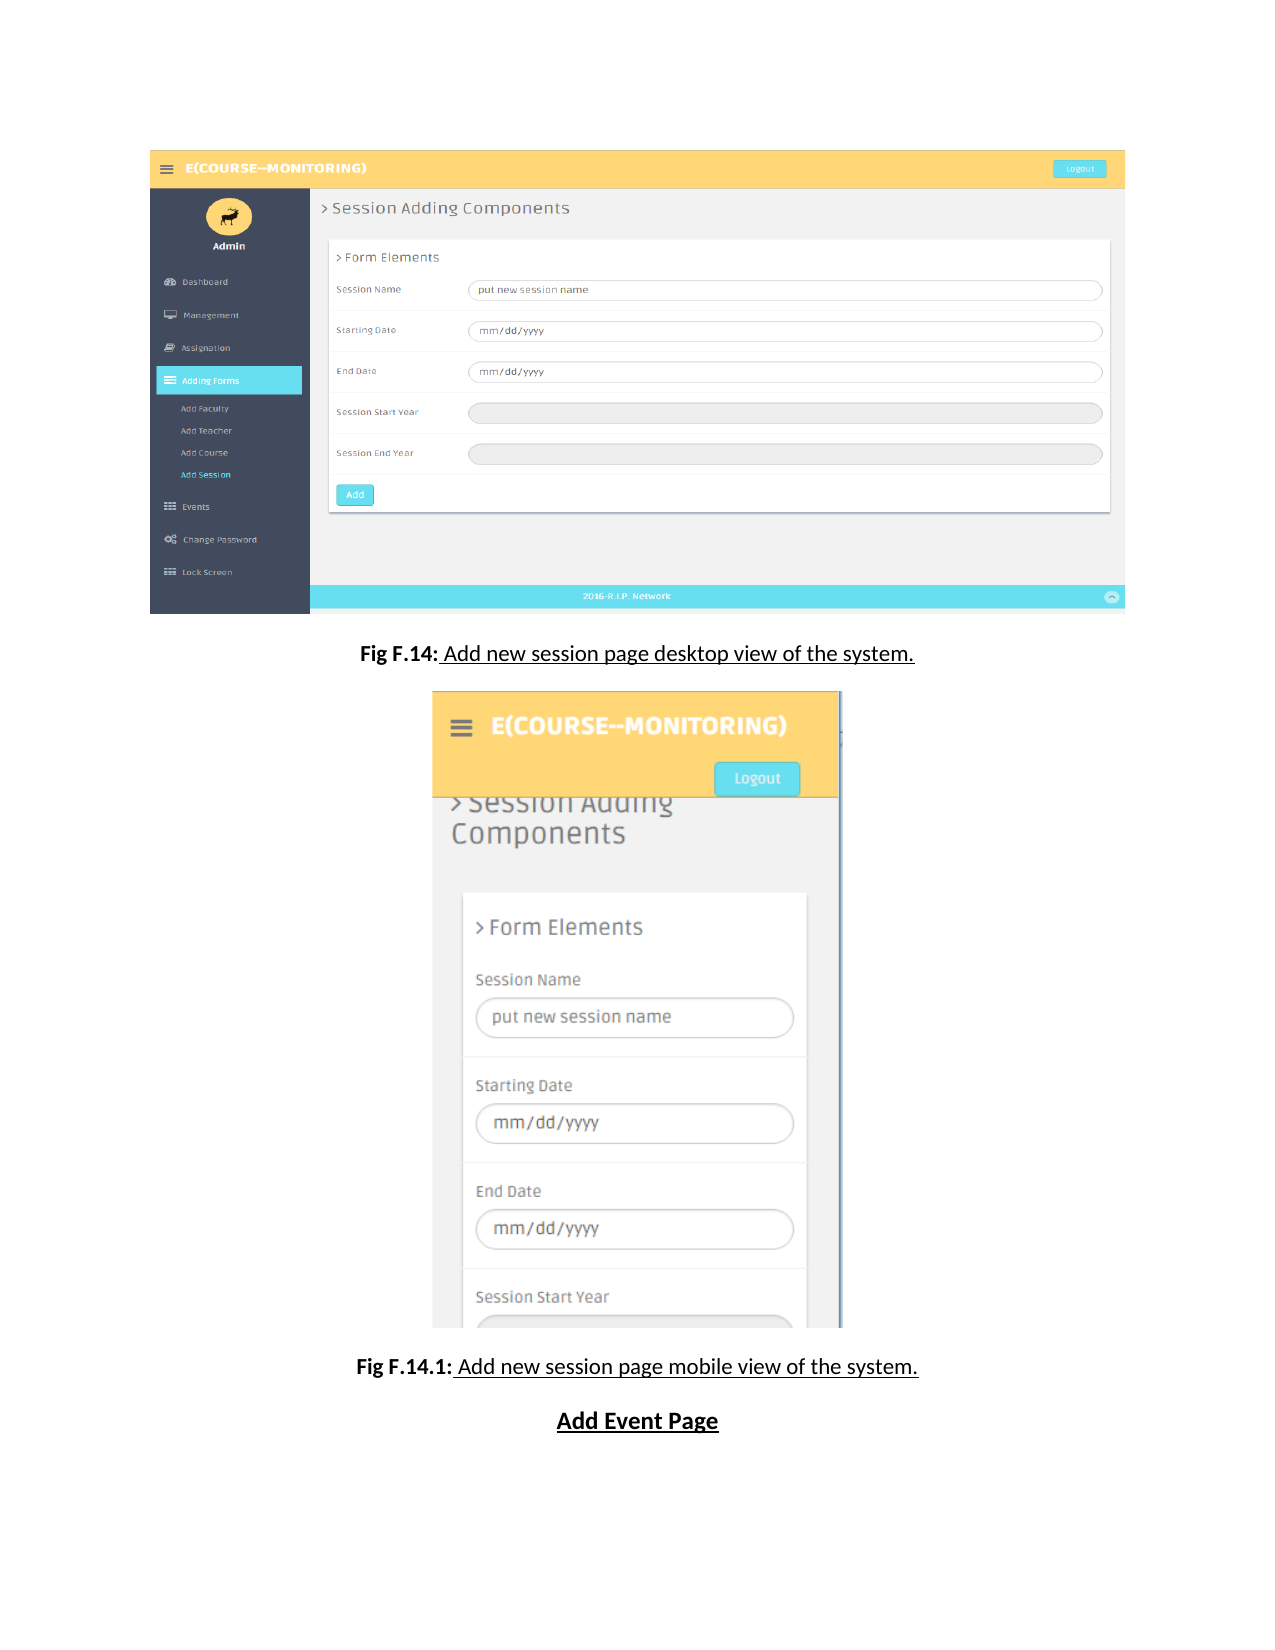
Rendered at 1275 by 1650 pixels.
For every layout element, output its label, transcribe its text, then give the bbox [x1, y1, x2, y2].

text Add Event Page [150, 1405, 1125, 1436]
text Fig F.14.1: Add new session page mobile view of the system. [150, 1352, 1125, 1380]
picture [432, 691, 843, 1328]
text Fig F.14: Add new session page desktop view of the system. [150, 639, 1125, 667]
picture [150, 150, 1125, 614]
